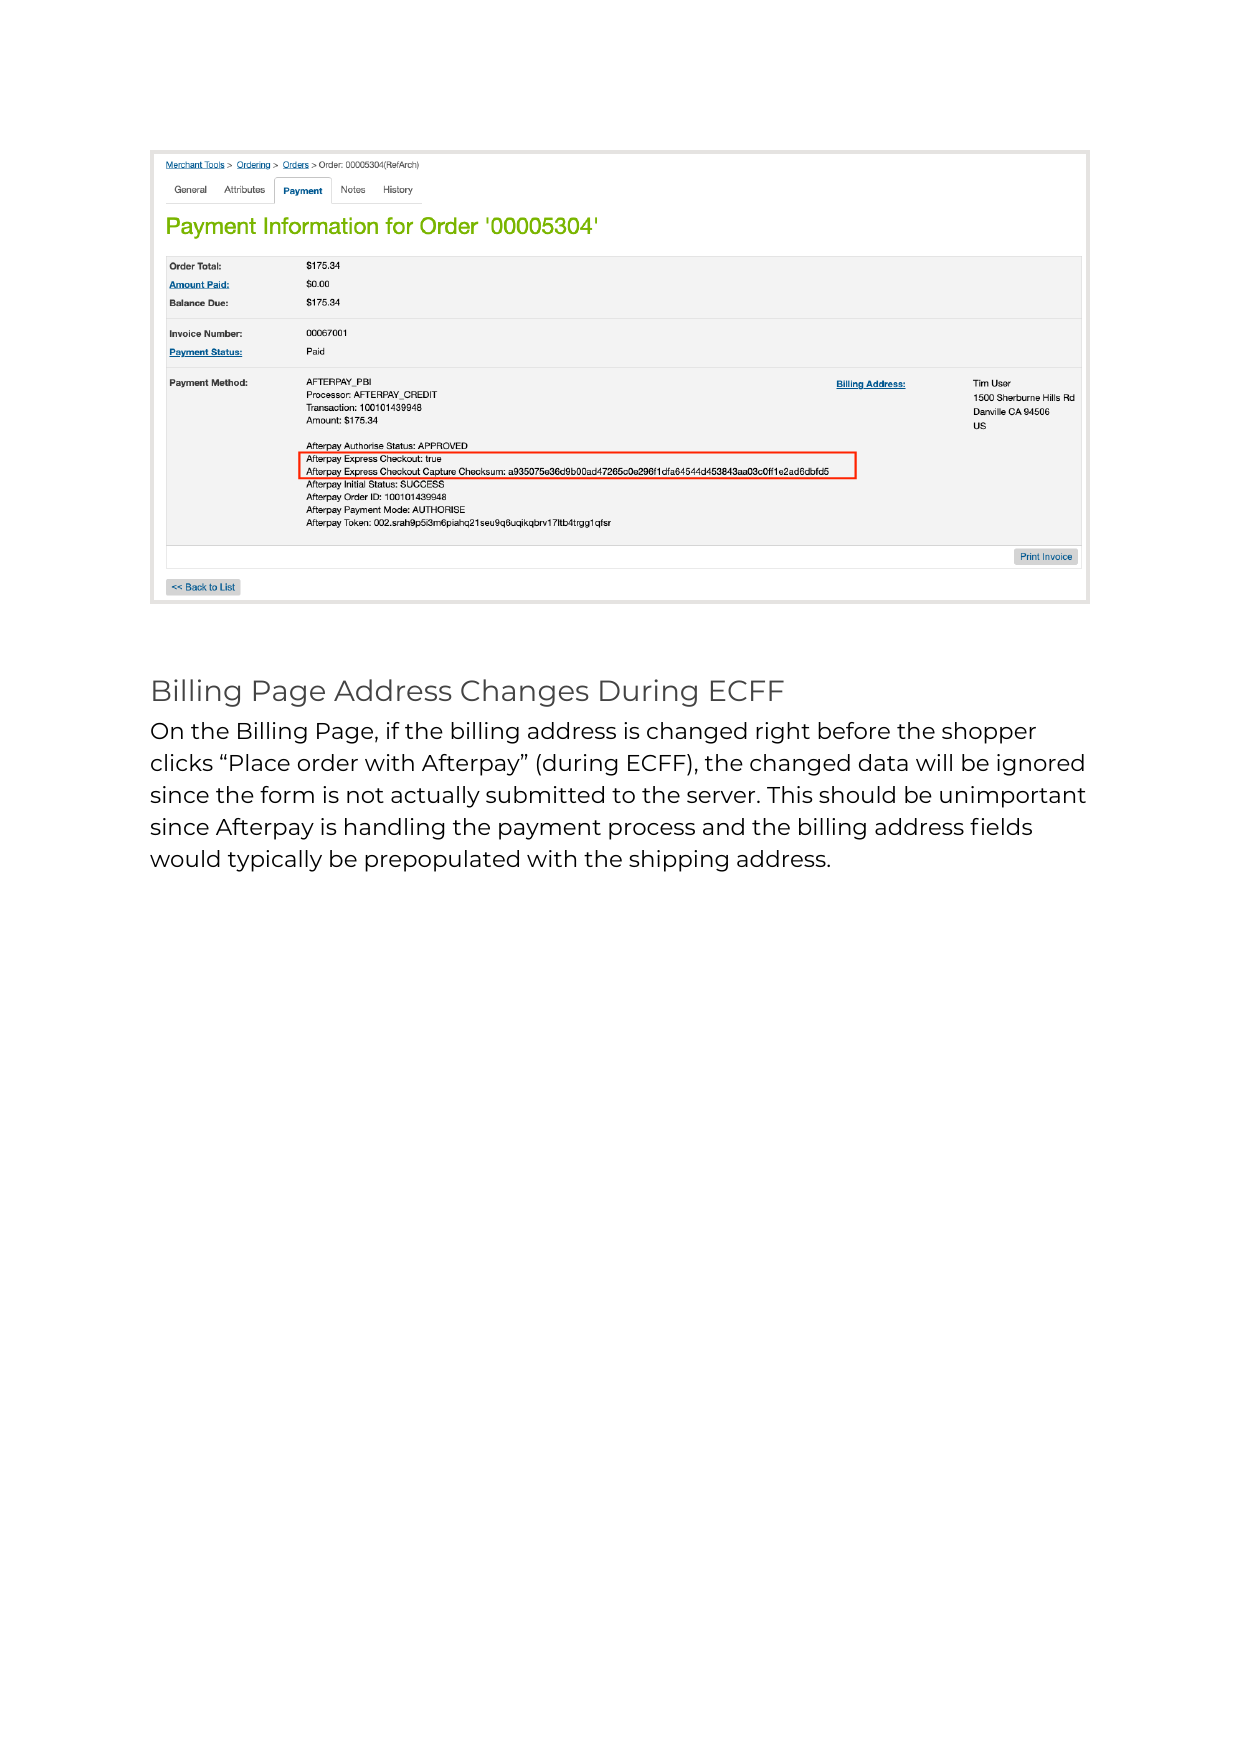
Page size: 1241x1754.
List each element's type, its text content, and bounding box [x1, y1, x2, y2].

text On the Billing Page, if the billing address is changed right before the shopper clicks “Place order with Afterpay” (during ECFF), the changed data will be ignored since the form is not actually submitted to the server. This should be unimportant since Afterpay is handling the payment process and the billing address fields would typically be prepopulated with the shipping address. [150, 717, 1090, 873]
subtitle Billing Page Address Changes During ECFF [150, 673, 1090, 709]
picture [154, 154, 1086, 600]
